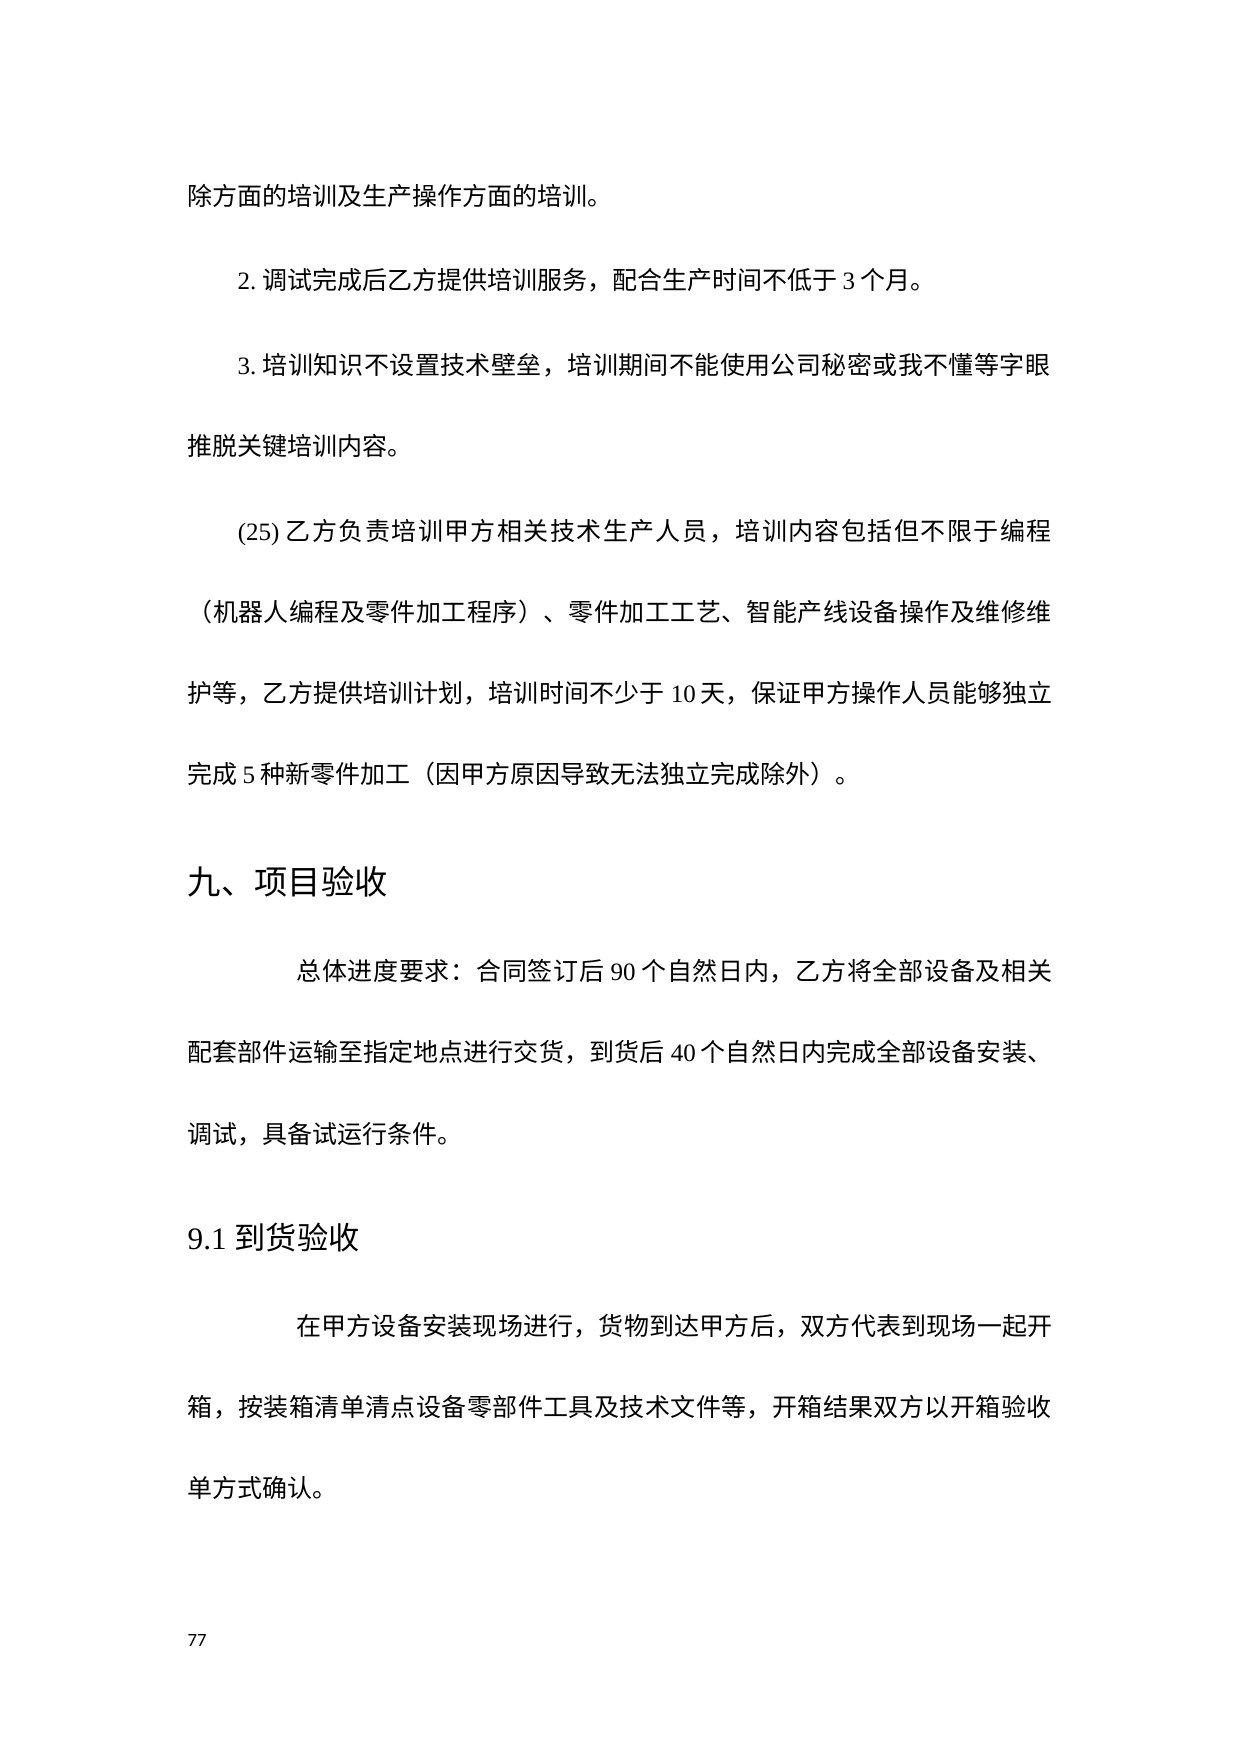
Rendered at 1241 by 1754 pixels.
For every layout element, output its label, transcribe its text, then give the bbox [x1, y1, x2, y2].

list 乙方负责培训甲方相关技术生产人员，培训内容包括但不限于编程（机器人编程及零件加工程序）、零件加工工艺、智能产线设备操作及维修维护等，乙方提供培训计划，培训时间不少于10天，保证甲方操作人员能够独立完成5种新零件加工（因甲方原因导致无法独立完成除外）。 [187, 497, 1053, 805]
list 调试完成后乙方提供培训服务，配合生产时间不低于3个月。 [187, 246, 1053, 311]
list 培训知识不设置技术壁垒，培训期间不能使用公司秘密或我不懂等字眼推脱关键培训内容。 [187, 331, 1053, 477]
text 总体进度要求：合同签订后90个自然日内，乙方将全部设备及相关配套部件运输至指定地点进行交货，到货后40个自然日内完成全部设备安装、调试，具备试运行条件。 [187, 937, 1053, 1165]
subtitle 九、项目验收 [187, 848, 1053, 913]
subtitle 到货验收 [187, 1203, 1053, 1268]
text 在甲方设备安装现场进行，货物到达甲方后，双方代表到现场一起开箱，按装箱清单清点设备零部件工具及技术文件等，开箱结果双方以开箱验收单方式确认。 [187, 1292, 1053, 1519]
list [187, 162, 1053, 227]
